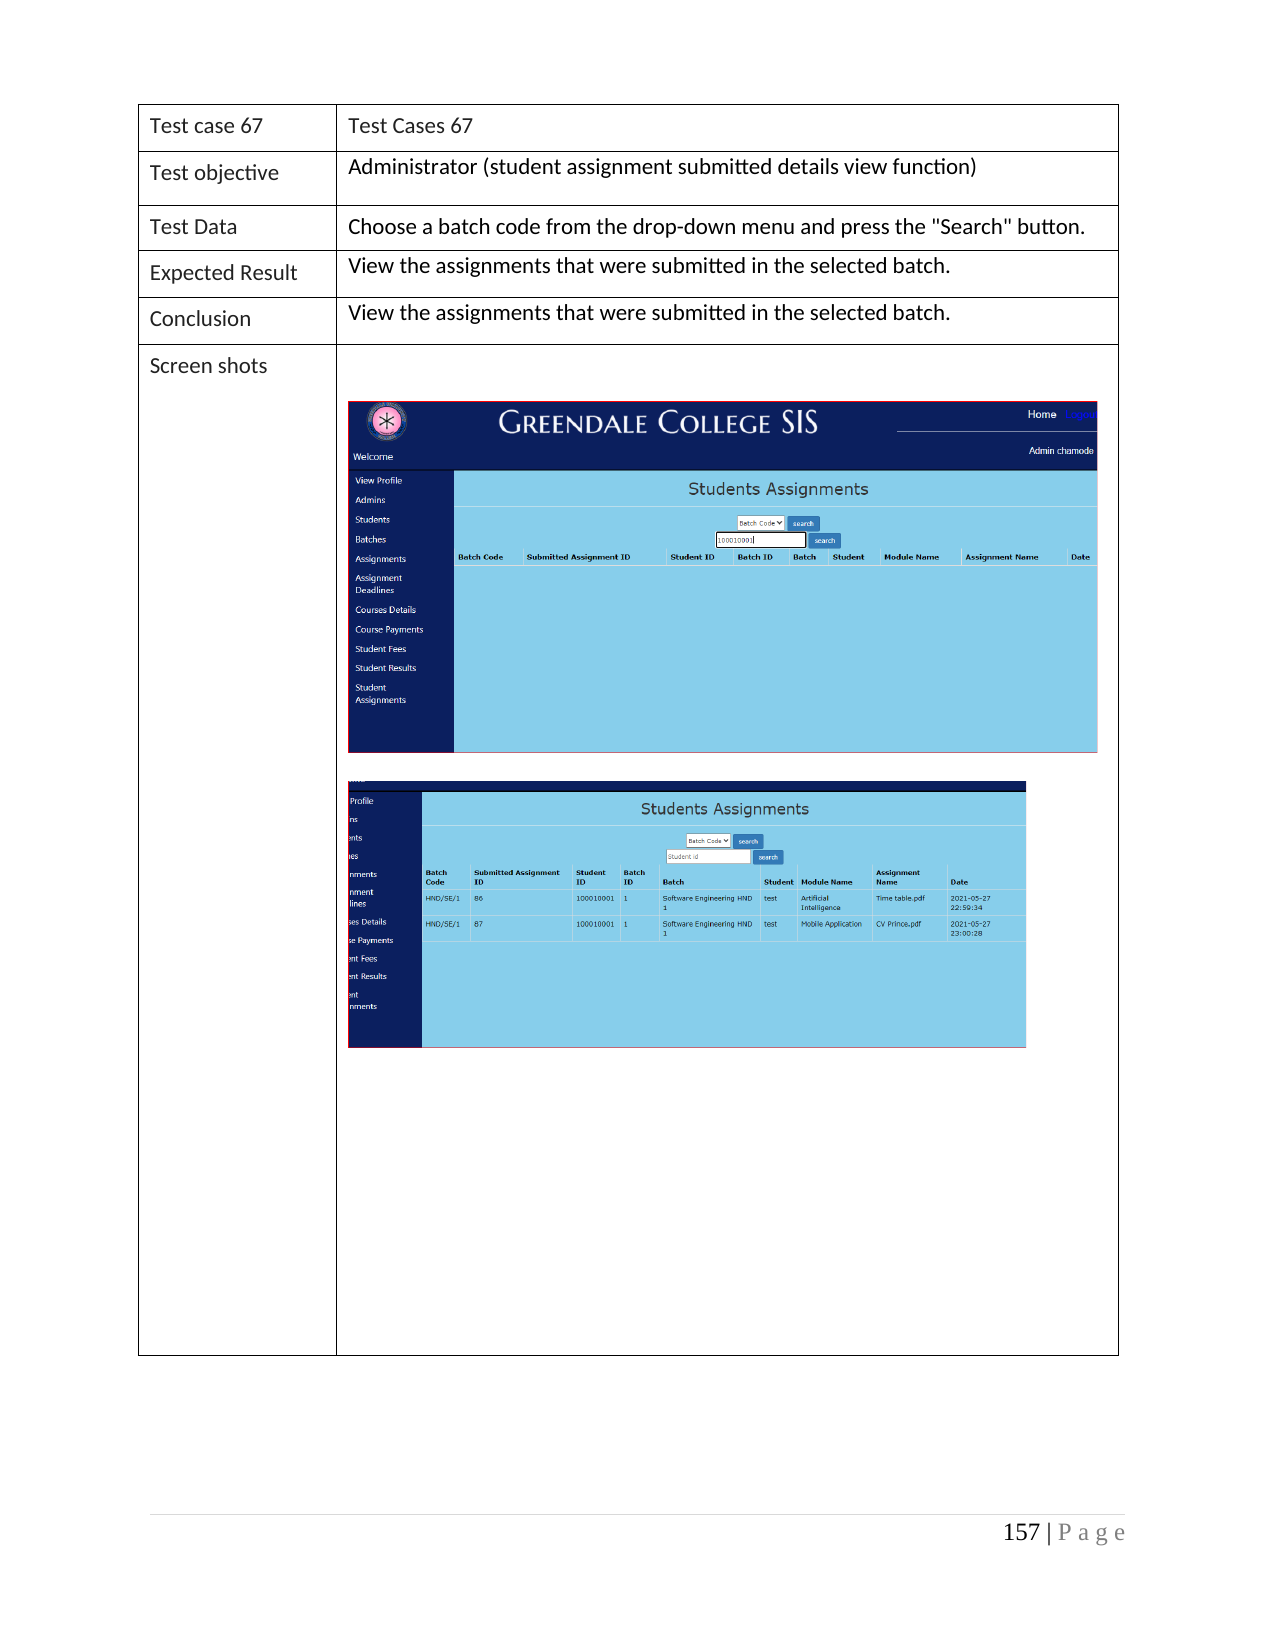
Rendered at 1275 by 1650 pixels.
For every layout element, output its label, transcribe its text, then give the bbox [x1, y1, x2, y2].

table_cell Test Data [139, 206, 336, 250]
table_cell Expected Result [139, 251, 336, 297]
table_cell View the assignments that were submitted in the selected batch. [337, 298, 1118, 344]
table_cell [337, 345, 1118, 1355]
table_header Test case 67 [139, 105, 336, 151]
table_cell Test objective [139, 152, 336, 205]
table_cell Screen shots [139, 345, 336, 1355]
table_cell Administrator (student assignment submitted details view function) [337, 152, 1118, 205]
picture [348, 781, 1027, 1048]
table_header Test Cases 67 [337, 105, 1118, 151]
picture [348, 401, 1098, 753]
table_cell Choose a batch code from the drop-down menu and press the "Search" button. [337, 206, 1118, 250]
table_cell Conclusion [139, 298, 336, 344]
table_cell View the assignments that were submitted in the selected batch. [337, 251, 1118, 297]
